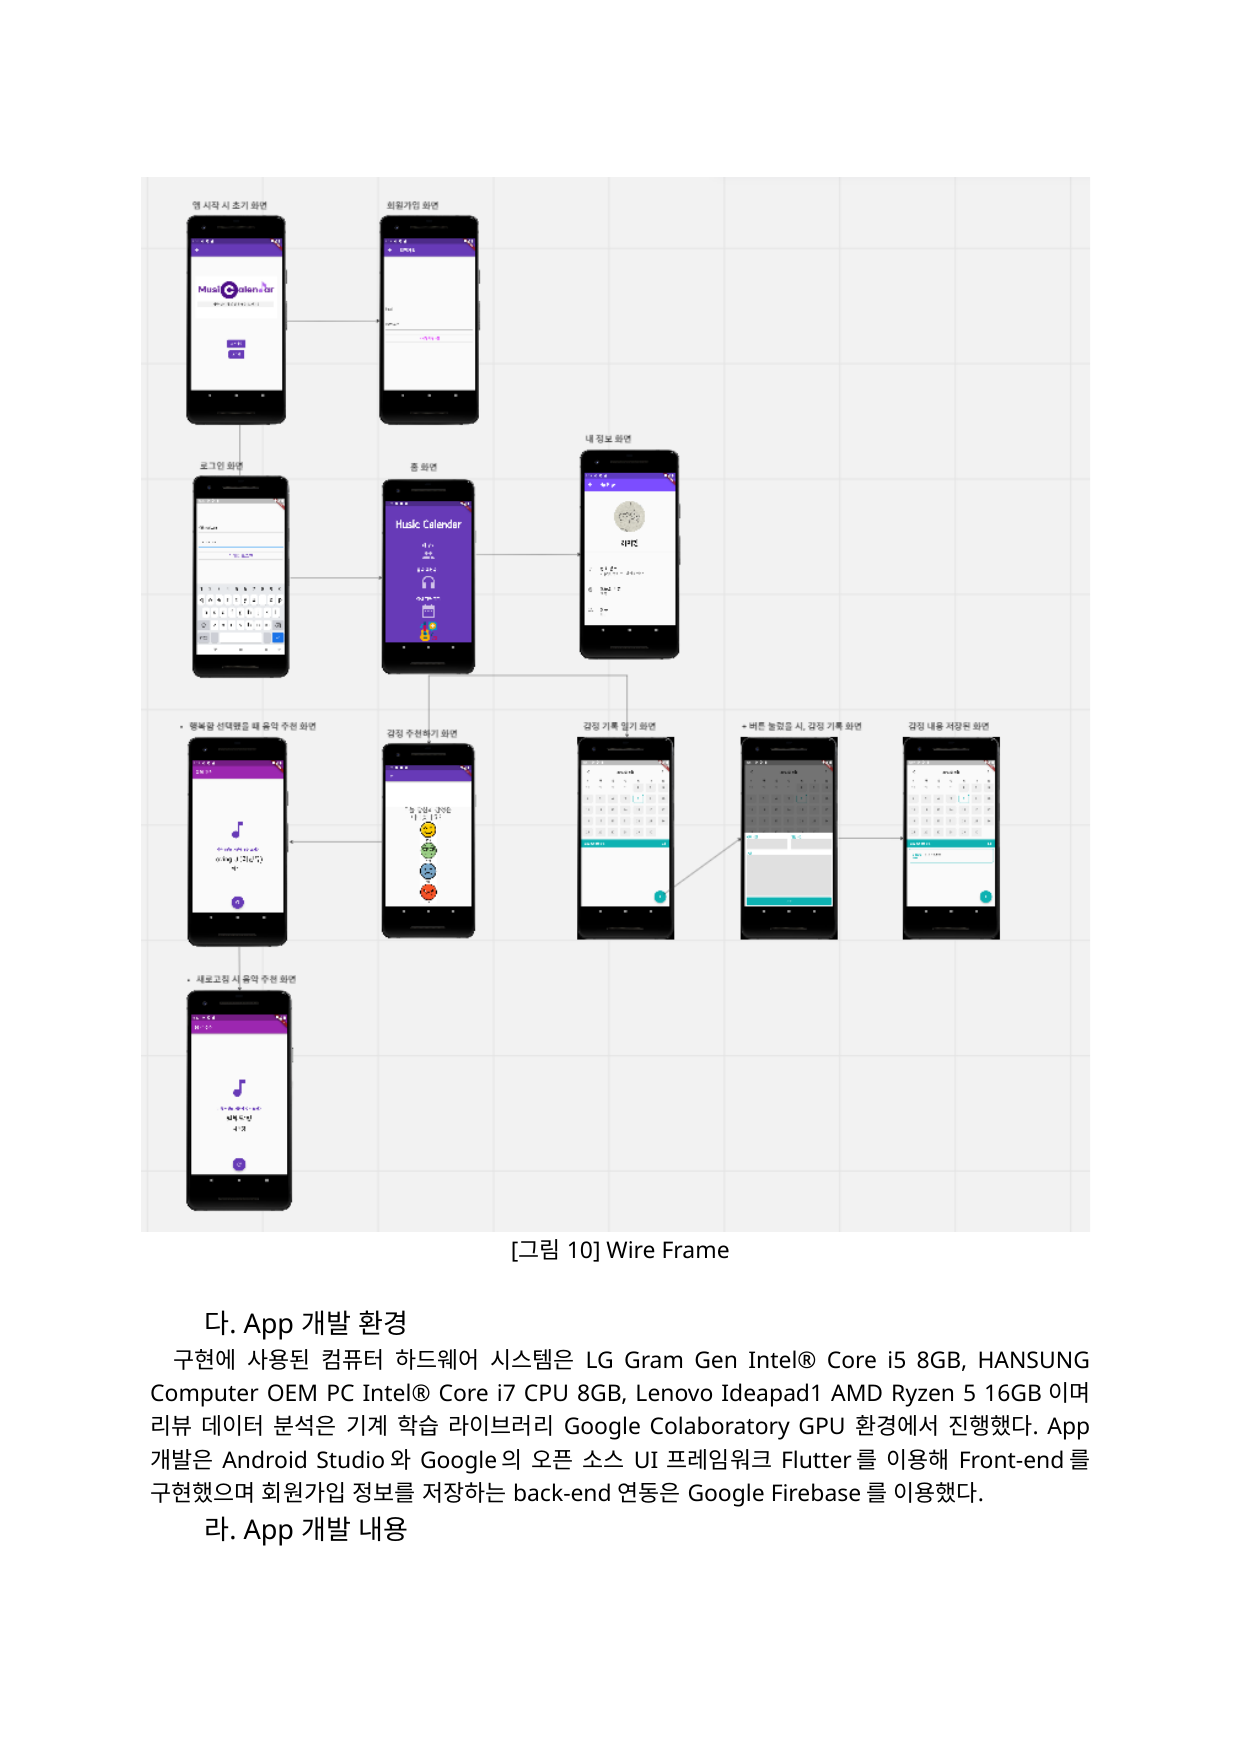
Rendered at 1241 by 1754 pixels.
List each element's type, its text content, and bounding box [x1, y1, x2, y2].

text 다. App 개발 환경 [150, 1302, 1090, 1341]
text [그림 10] Wire Frame [150, 1232, 1090, 1265]
picture [141, 177, 1091, 1232]
text 구현에 사용된 컴퓨터 하드웨어 시스템은 LG Gram Gen Intel® Core i5 8GB, HANSUNG Computer OEM PC Intel® Core i7 CPU 8GB, Lenovo Ideapad1 AMD Ryzen 5 16GB이며 리뷰 데이터 분석은 기계 학습 라이브러리 Google Colaboratory GPU 환경에서 진행했다. App 개발은 Android Studio와 Google의 오픈 소스 UI 프레임워크 Flutter를 이용해 Front-end를 구현했으며 회원가입 정보를 저장하는 back-end 연동은 Google Firebase를 이용했다. [150, 1341, 1090, 1508]
text 라. App 개발 내용 [150, 1508, 1090, 1547]
